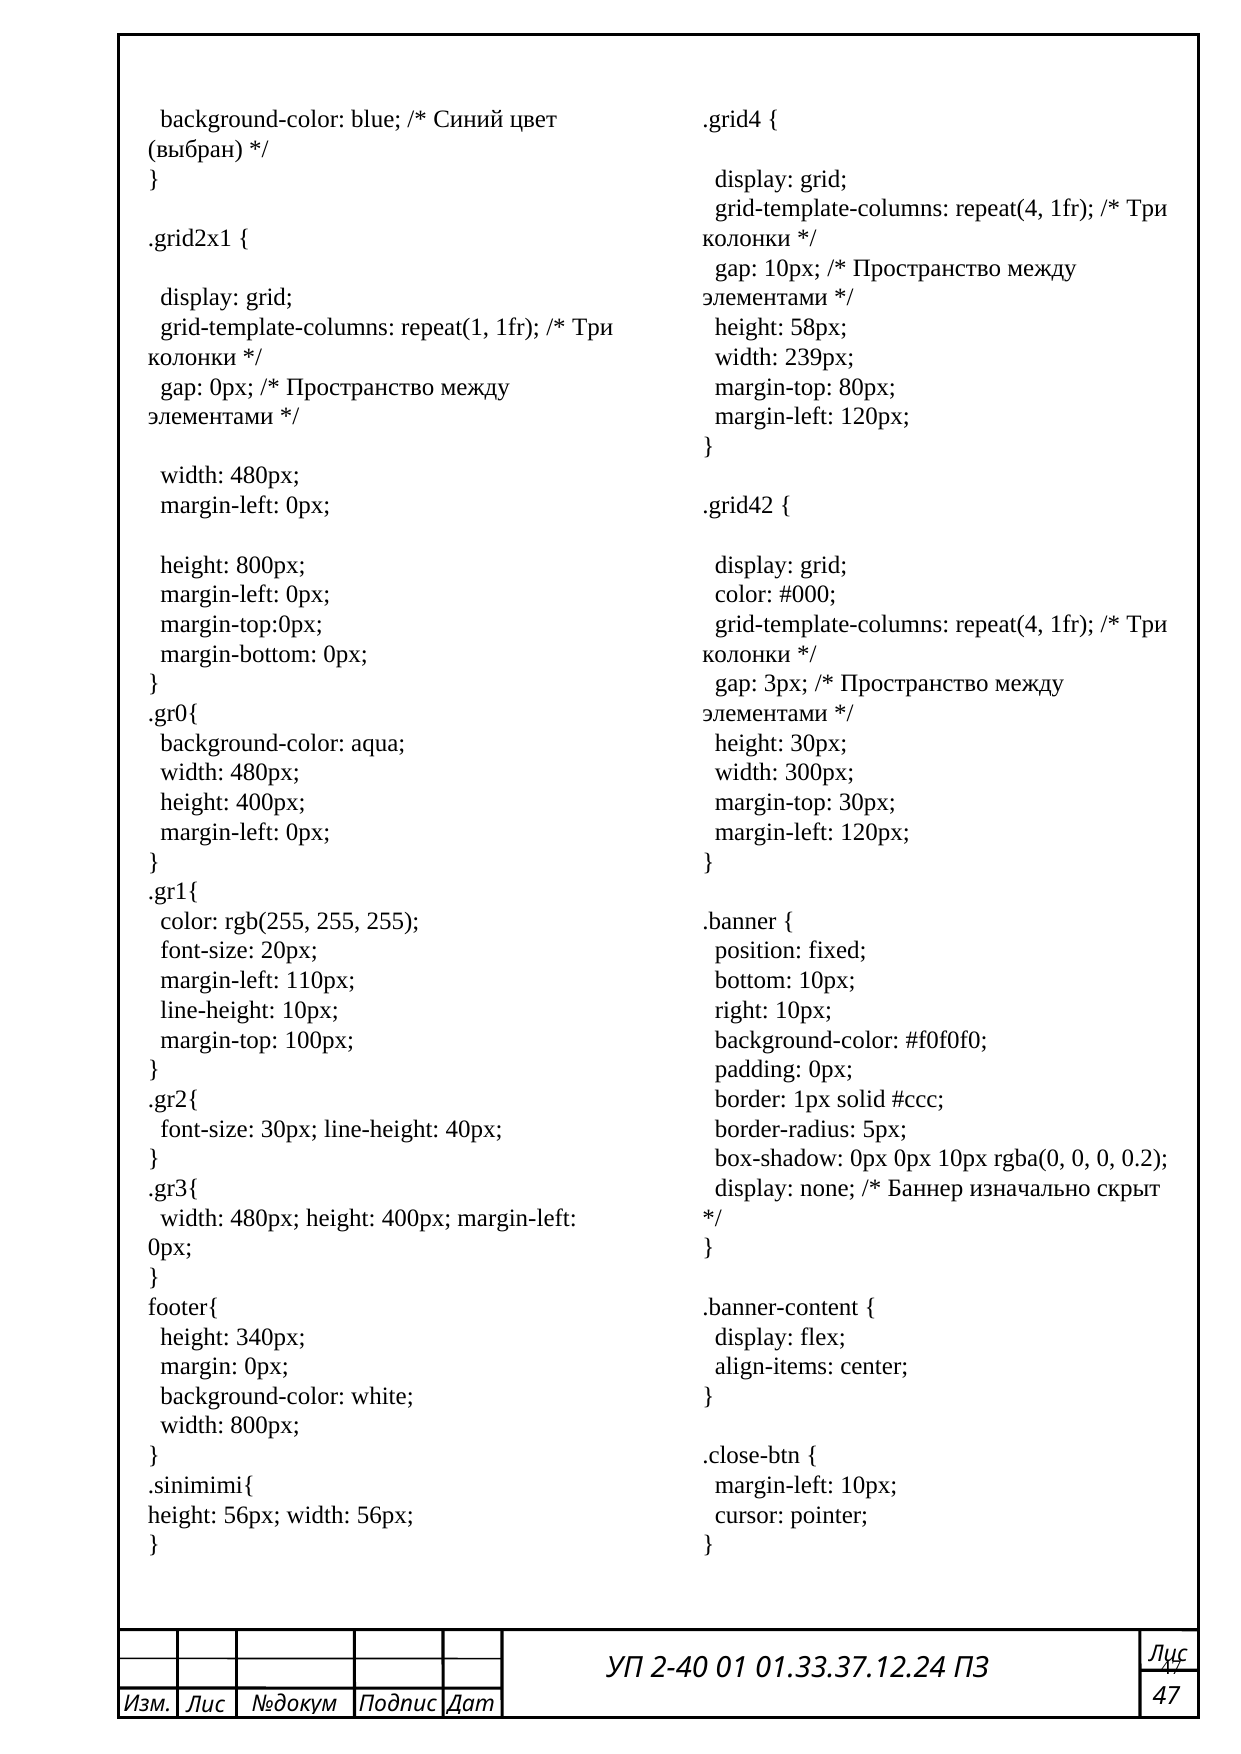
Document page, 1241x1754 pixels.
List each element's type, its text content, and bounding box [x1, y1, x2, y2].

text line-height: 10px; [148, 994, 627, 1024]
text padding: 0px; [702, 1053, 1181, 1083]
text margin-left: 120px; [702, 816, 1181, 846]
text height: 56px; width: 56px; [148, 1499, 627, 1528]
text } [148, 1261, 627, 1291]
text color: #000; [702, 578, 1181, 608]
text gap: 3px; /* Пространство между элементами */ [702, 667, 1181, 727]
text right: 10px; [702, 994, 1181, 1024]
text margin-left: 110px; [148, 964, 627, 994]
text } [702, 1380, 1181, 1410]
text margin-left: 0px; [148, 578, 627, 608]
text .gr1{ [148, 875, 627, 905]
text .banner-content { [702, 1291, 1181, 1321]
text margin-left: 0px; [148, 816, 627, 846]
text align-items: center; [702, 1350, 1181, 1380]
text display: grid; [702, 163, 1181, 192]
text width: 300px; [702, 757, 1181, 786]
text margin-left: 120px; [702, 400, 1181, 430]
text font-size: 30px; line-height: 40px; [148, 1113, 627, 1142]
text height: 400px; [148, 786, 627, 816]
text margin-top: 80px; [702, 371, 1181, 400]
text height: 58px; [702, 311, 1181, 341]
text color: rgb(255, 255, 255); [148, 905, 627, 935]
text margin-left: 0px; [148, 489, 627, 519]
text border: 1px solid #ccc; [702, 1083, 1181, 1113]
text background-color: #f0f0f0; [702, 1024, 1181, 1053]
text .grid2x1 { [148, 222, 627, 252]
text .gr3{ [148, 1172, 627, 1202]
text box-shadow: 0px 0px 10px rgba(0, 0, 0, 0.2); [702, 1142, 1181, 1172]
text } [148, 667, 627, 697]
text background-color: blue; /* Синий цвет (выбран) */ [148, 103, 627, 163]
text margin-top: 30px; [702, 786, 1181, 816]
text } [702, 1232, 1181, 1261]
text display: flex; [702, 1321, 1181, 1350]
text bottom: 10px; [702, 964, 1181, 994]
text margin-top:0px; [148, 608, 627, 638]
text margin-top: 100px; [148, 1024, 627, 1053]
text } [148, 1053, 627, 1083]
text width: 239px; [702, 341, 1181, 371]
text border-radius: 5px; [702, 1113, 1181, 1142]
text background-color: white; [148, 1380, 627, 1410]
text .banner { [702, 905, 1181, 935]
text cursor: pointer; [702, 1499, 1181, 1528]
text } [702, 1528, 1181, 1558]
text } [148, 1528, 627, 1558]
text display: none; /* Баннер изначально скрыт */ [702, 1172, 1181, 1232]
text grid-template-columns: repeat(4, 1fr); /* Три колонки */ [702, 192, 1181, 252]
text .gr2{ [148, 1083, 627, 1113]
text margin-bottom: 0px; [148, 638, 627, 667]
text } [702, 430, 1181, 460]
text margin: 0px; [148, 1350, 627, 1380]
text } [148, 846, 627, 875]
text grid-template-columns: repeat(4, 1fr); /* Три колонки */ [702, 608, 1181, 667]
text background-color: aqua; [148, 727, 627, 757]
text height: 30px; [702, 727, 1181, 757]
text width: 480px; height: 400px; margin-left: 0px; [148, 1202, 627, 1261]
text width: 480px; [148, 460, 627, 489]
text gap: 10px; /* Пространство между элементами */ [702, 252, 1181, 311]
text } [148, 1439, 627, 1469]
text .grid42 { [702, 489, 1181, 519]
text footer{ [148, 1291, 627, 1321]
text .close-btn { [702, 1439, 1181, 1469]
text gap: 0px; /* Пространство между элементами */ [148, 371, 627, 430]
text display: grid; [148, 282, 627, 311]
text font-size: 20px; [148, 935, 627, 964]
text margin-left: 10px; [702, 1469, 1181, 1499]
text } [702, 846, 1181, 875]
text } [148, 163, 627, 192]
text } [148, 1142, 627, 1172]
text height: 800px; [148, 549, 627, 578]
text grid-template-columns: repeat(1, 1fr); /* Три колонки */ [148, 311, 627, 371]
text .sinimimi{ [148, 1469, 627, 1499]
text position: fixed; [702, 935, 1181, 964]
text width: 800px; [148, 1410, 627, 1439]
text height: 340px; [148, 1321, 627, 1350]
text .gr0{ [148, 697, 627, 727]
text width: 480px; [148, 757, 627, 786]
text .grid4 { [702, 103, 1181, 133]
text display: grid; [702, 549, 1181, 578]
